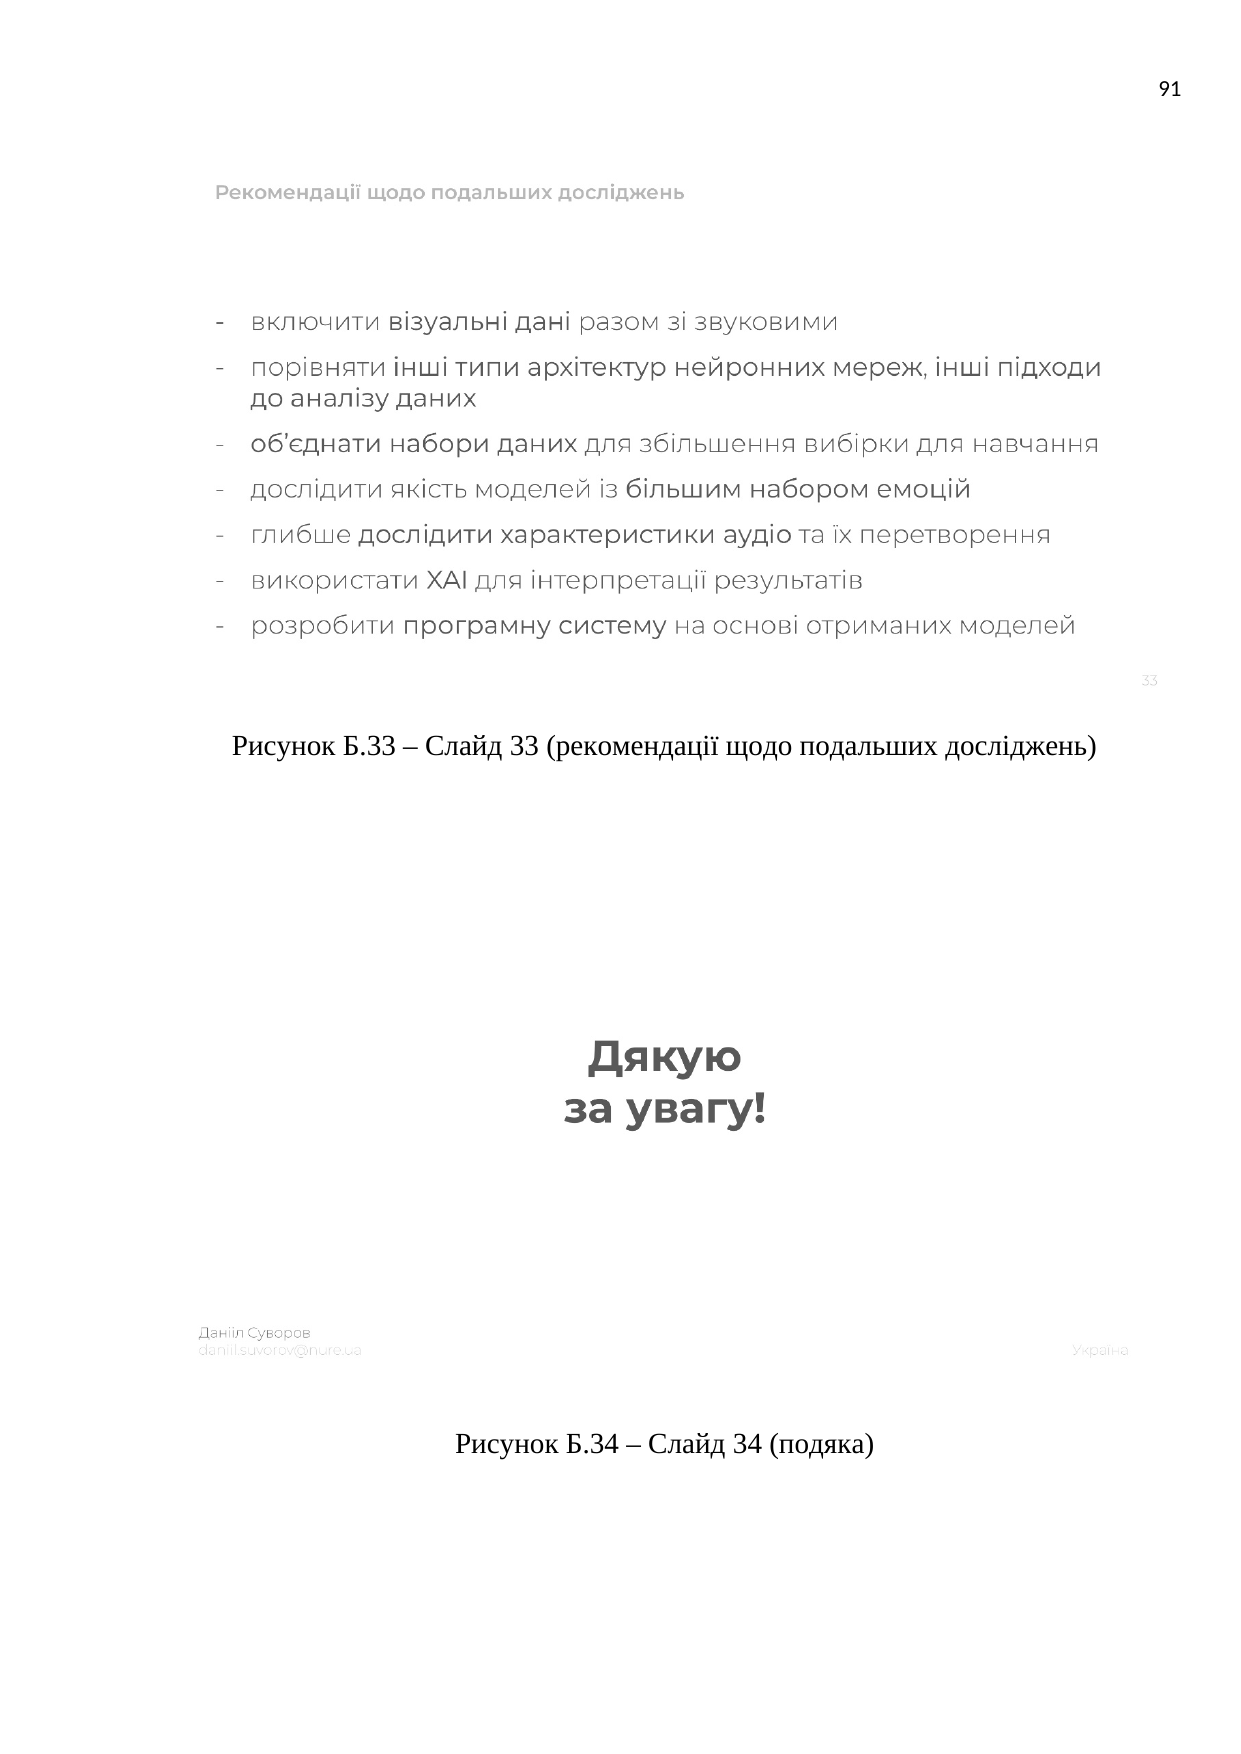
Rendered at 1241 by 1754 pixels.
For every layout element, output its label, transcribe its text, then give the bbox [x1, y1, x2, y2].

text Рисунок Б.33 – Слайд 33 (рекомендації щодо подальших досліджень) [148, 728, 1181, 761]
text Рисунок Б.34 – Слайд 34 (подяка) [148, 1427, 1181, 1460]
picture [148, 130, 1180, 712]
picture [148, 828, 1180, 1410]
